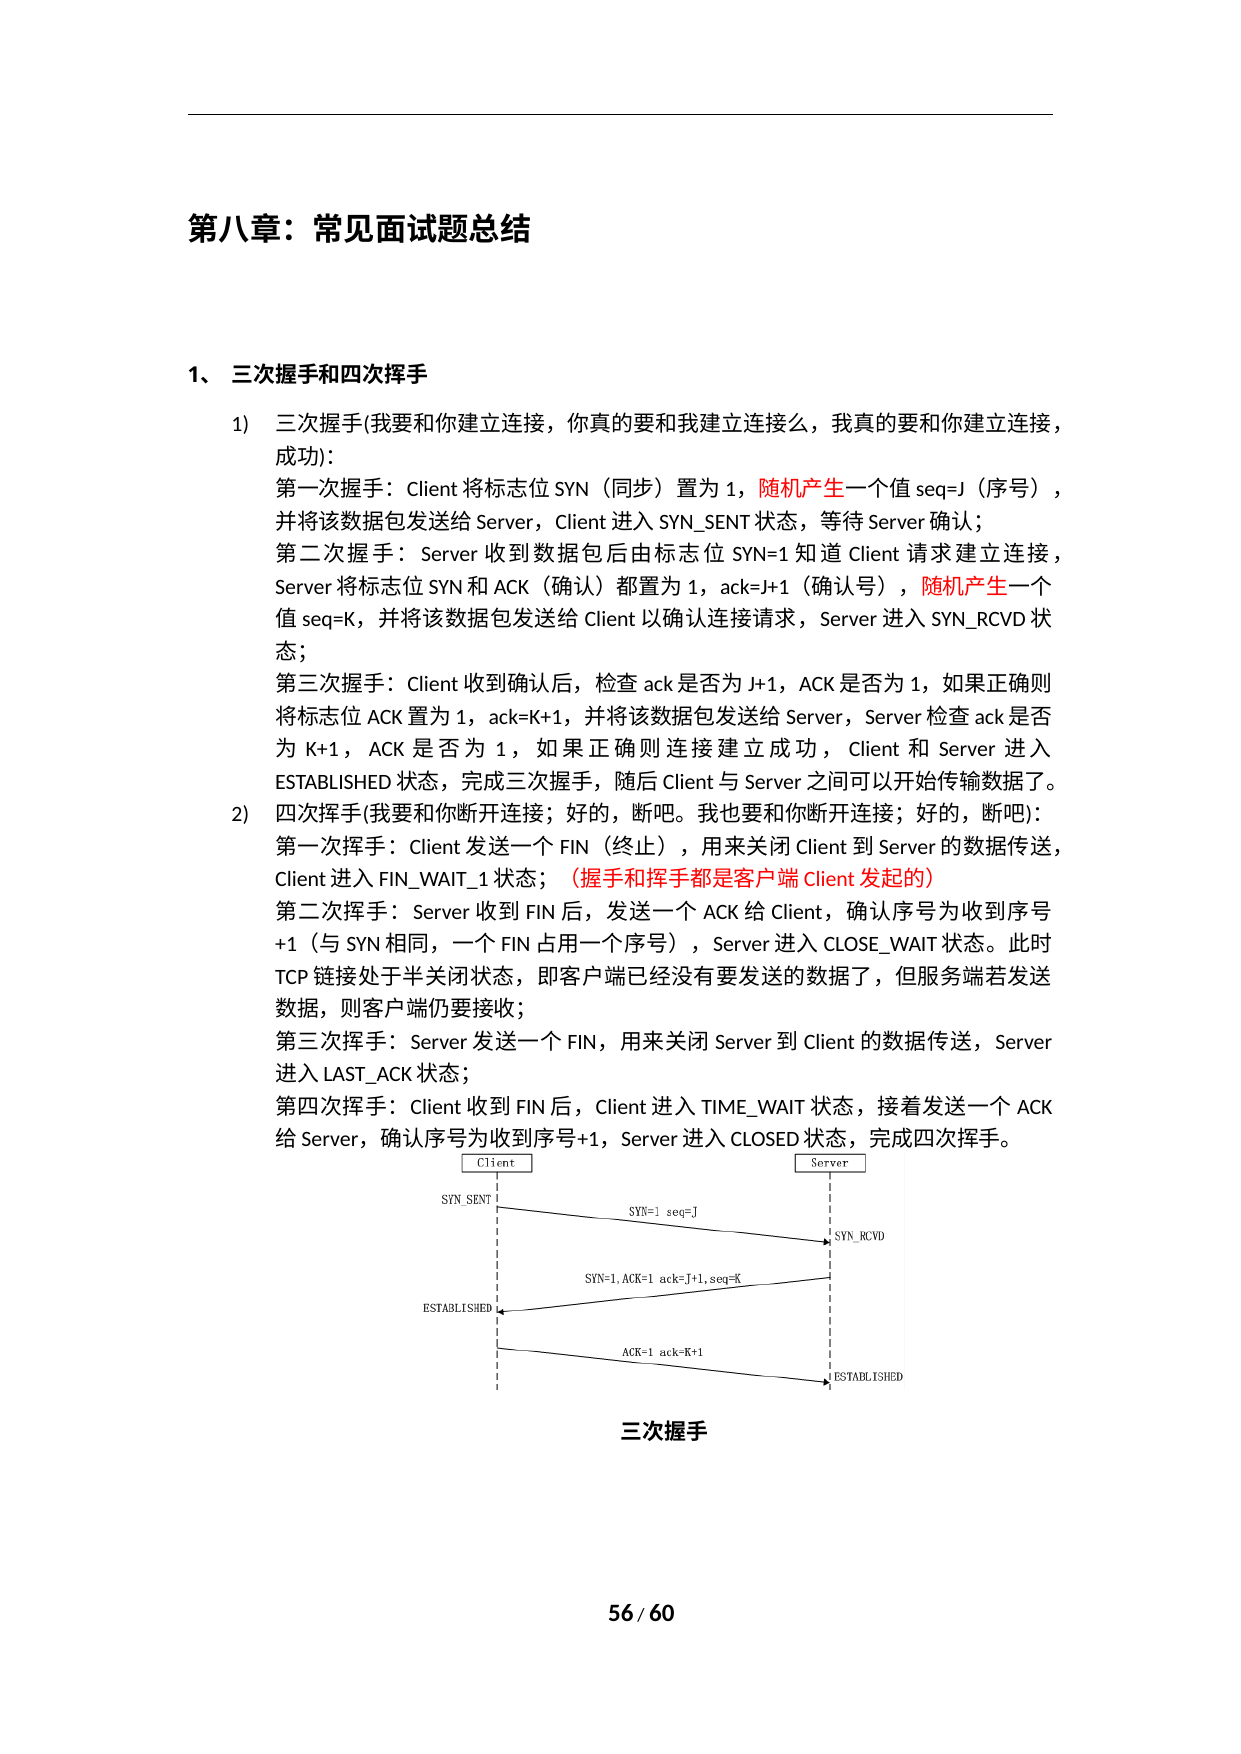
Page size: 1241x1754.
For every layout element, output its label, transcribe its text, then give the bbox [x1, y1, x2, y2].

list 第二次握手：Server收到数据包后由标志位SYN=1知道Client请求建立连接，Server将标志位SYN和ACK（确认）都置为1，ack=J+1（确认号），随机产生一个值seq=K，并将该数据包发送给Client以确认连接请求，Server进入SYN_RCVD状态； [275, 536, 1053, 666]
list 第一次握手：Client将标志位SYN（同步）置为1，随机产生一个值seq=J（序号），并将该数据包发送给Server，Client进入SYN_SENT状态，等待Server确认； [275, 471, 1053, 536]
subtitle 第八章：常见面试题总结 [187, 194, 1053, 259]
list 第三次握手：Client收到确认后，检查ack是否为J+1，ACK是否为1，如果正确则将标志位ACK置为1，ack=K+1，并将该数据包发送给Server，Server检查ack是否为K+1，ACK是否为1，如果正确则连接建立成功，Client和Server进入ESTABLISHED状态，完成三次握手，随后Client与Server之间可以开始传输数据了。 [275, 666, 1053, 796]
list 第一次挥手：Client发送一个FIN（终止），用来关闭Client到Server的数据传送，Client进入FIN_WAIT_1状态；（握手和挥手都是客户端Client发起的） [275, 828, 1053, 893]
list 第二次挥手：Server收到FIN后，发送一个ACK给Client，确认序号为收到序号+1（与SYN相同，一个FIN占用一个序号），Server进入CLOSE_WAIT状态。此时TCP链接处于半关闭状态，即客户端已经没有要发送的数据了，但服务端若发送数据，则客户端仍要接收； [275, 893, 1053, 1023]
list 第四次挥手：Client收到FIN后，Client进入TIME_WAIT状态，接着发送一个ACK给Server，确认序号为收到序号+1，Server进入CLOSED状态，完成四次挥手。 [275, 1088, 1053, 1153]
list 三次握手(我要和你建立连接，你真的要和我建立连接么，我真的要和你建立连接，成功)： [231, 406, 1053, 471]
subtitle 三次握手和四次挥手 [187, 357, 1053, 389]
picture [423, 1153, 905, 1390]
list 三次握手 [275, 1413, 1053, 1446]
list 第三次挥手：Server发送一个FIN，用来关闭Server到Client的数据传送，Server进入LAST_ACK状态； [275, 1023, 1053, 1088]
